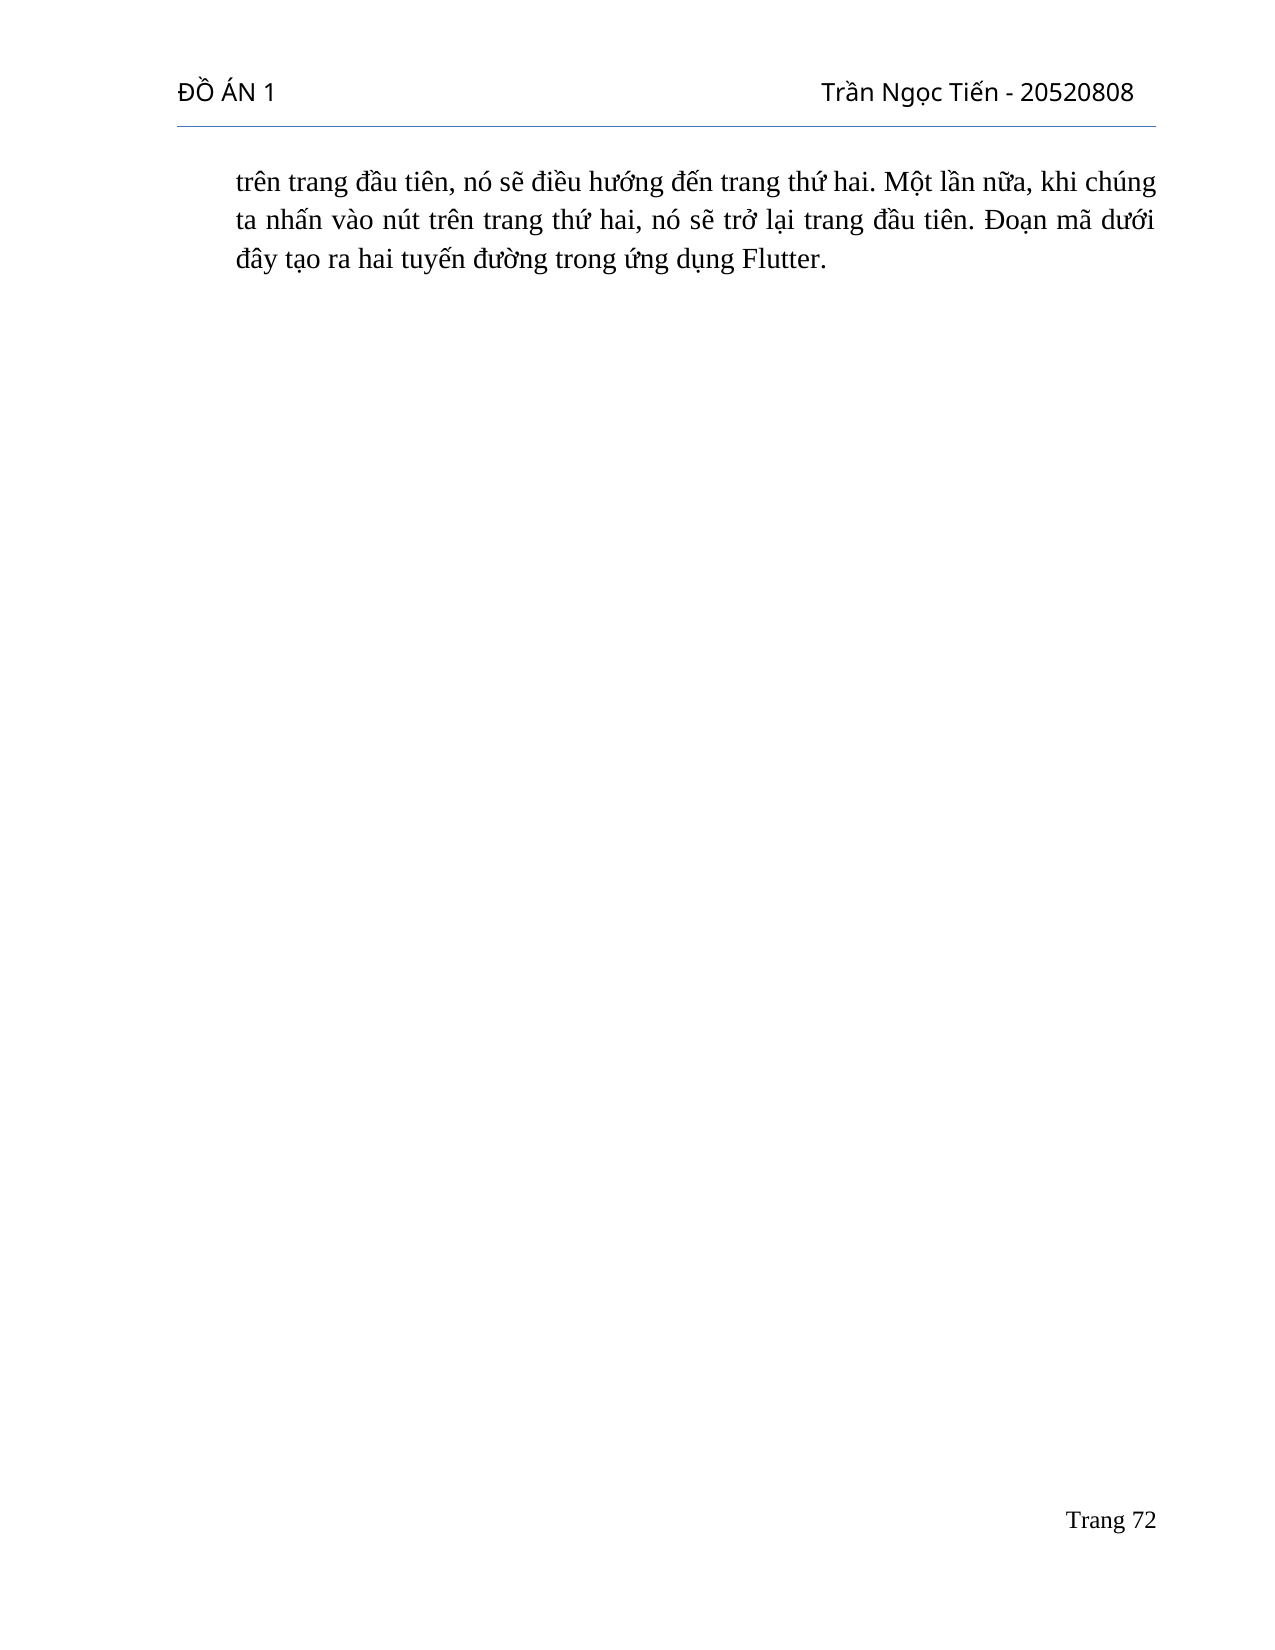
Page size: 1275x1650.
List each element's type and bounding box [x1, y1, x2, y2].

text [236, 164, 1156, 274]
